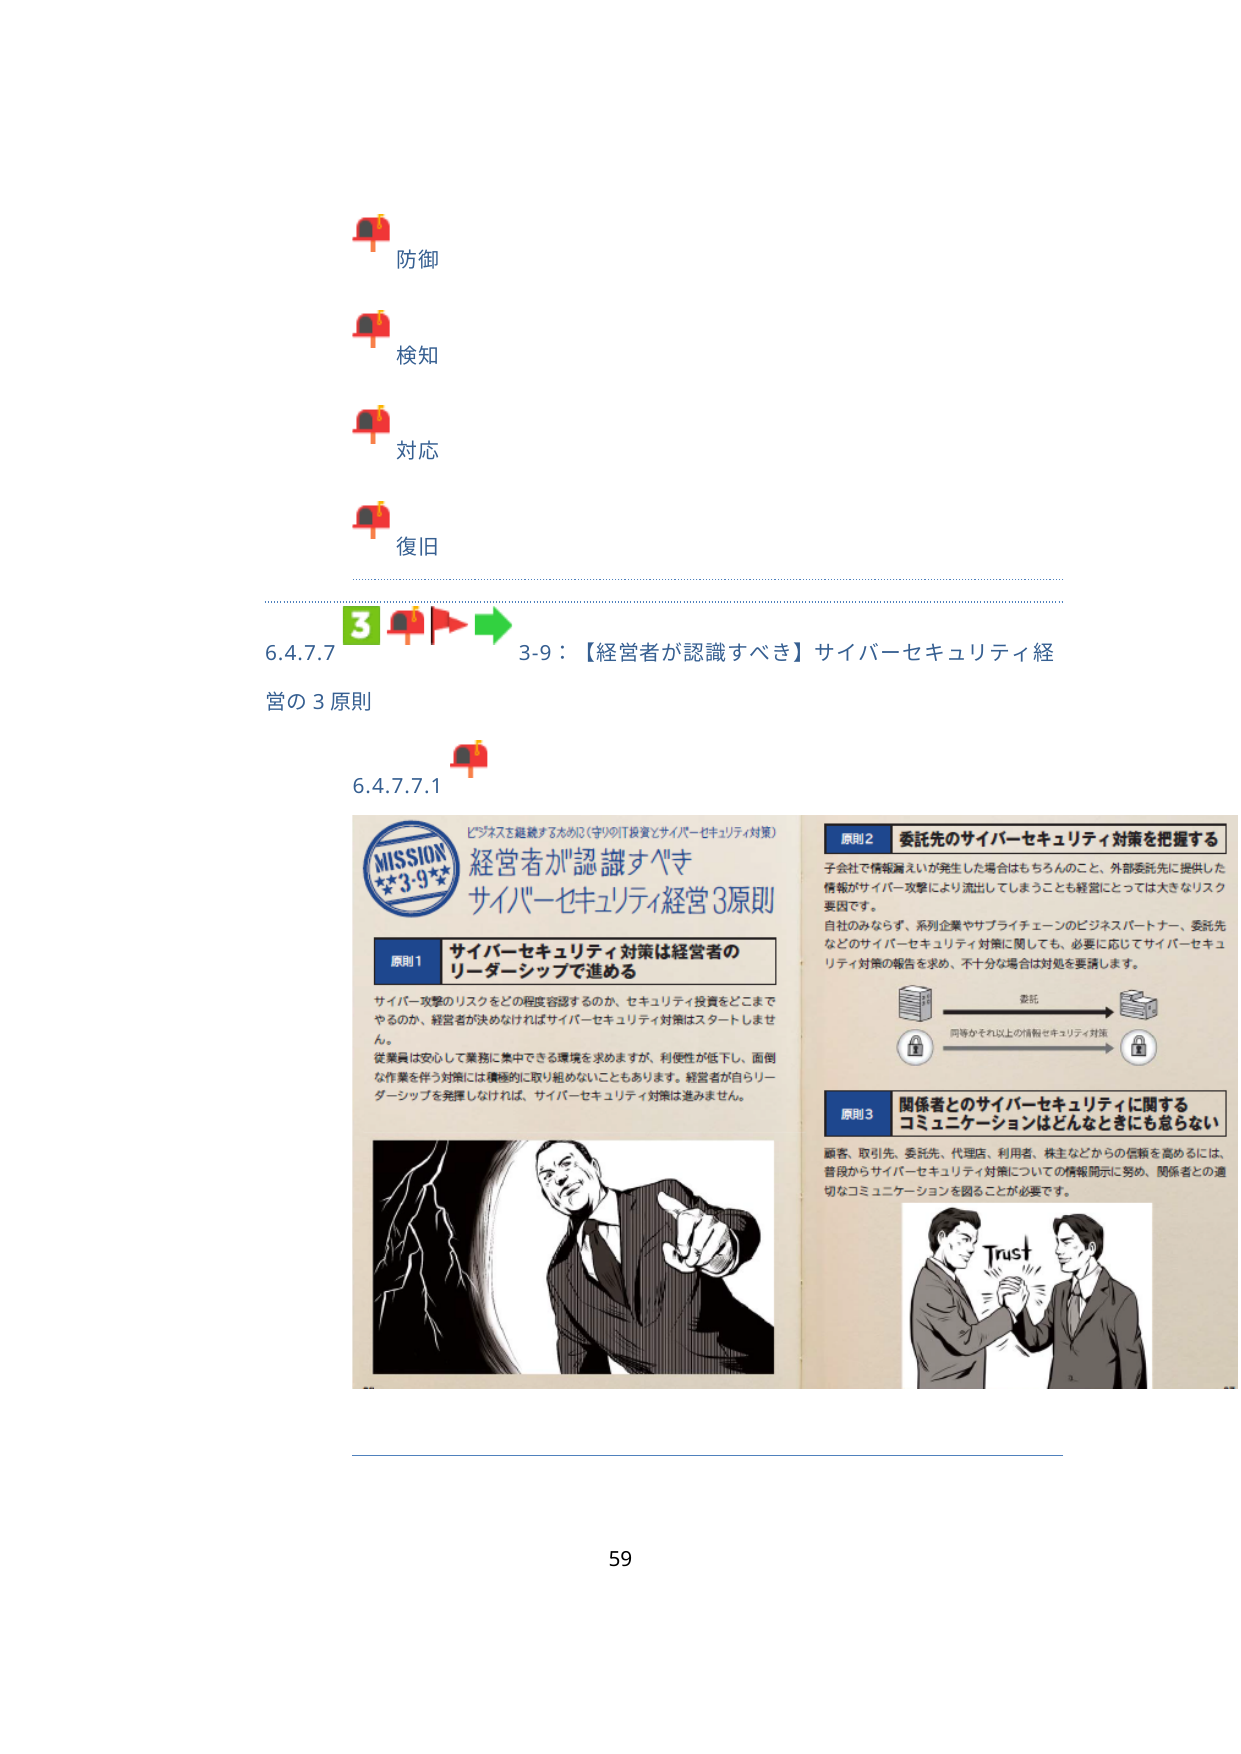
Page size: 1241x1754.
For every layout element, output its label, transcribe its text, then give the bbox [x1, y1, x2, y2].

picture [352, 815, 1238, 1389]
picture [342, 606, 381, 645]
picture [352, 214, 390, 252]
picture [352, 310, 390, 348]
text 3-9：【経営者が認識すべき】サイバーセキュリティ経営の3原則 [265, 601, 1063, 719]
picture [474, 606, 513, 645]
picture [450, 740, 488, 778]
text 検知 [352, 310, 1063, 385]
picture [430, 606, 469, 645]
picture [352, 405, 390, 444]
picture [386, 606, 425, 645]
picture [352, 501, 390, 539]
text 対応 [352, 406, 1063, 481]
text 防御 [352, 214, 1063, 289]
text 復旧 [352, 502, 1063, 580]
